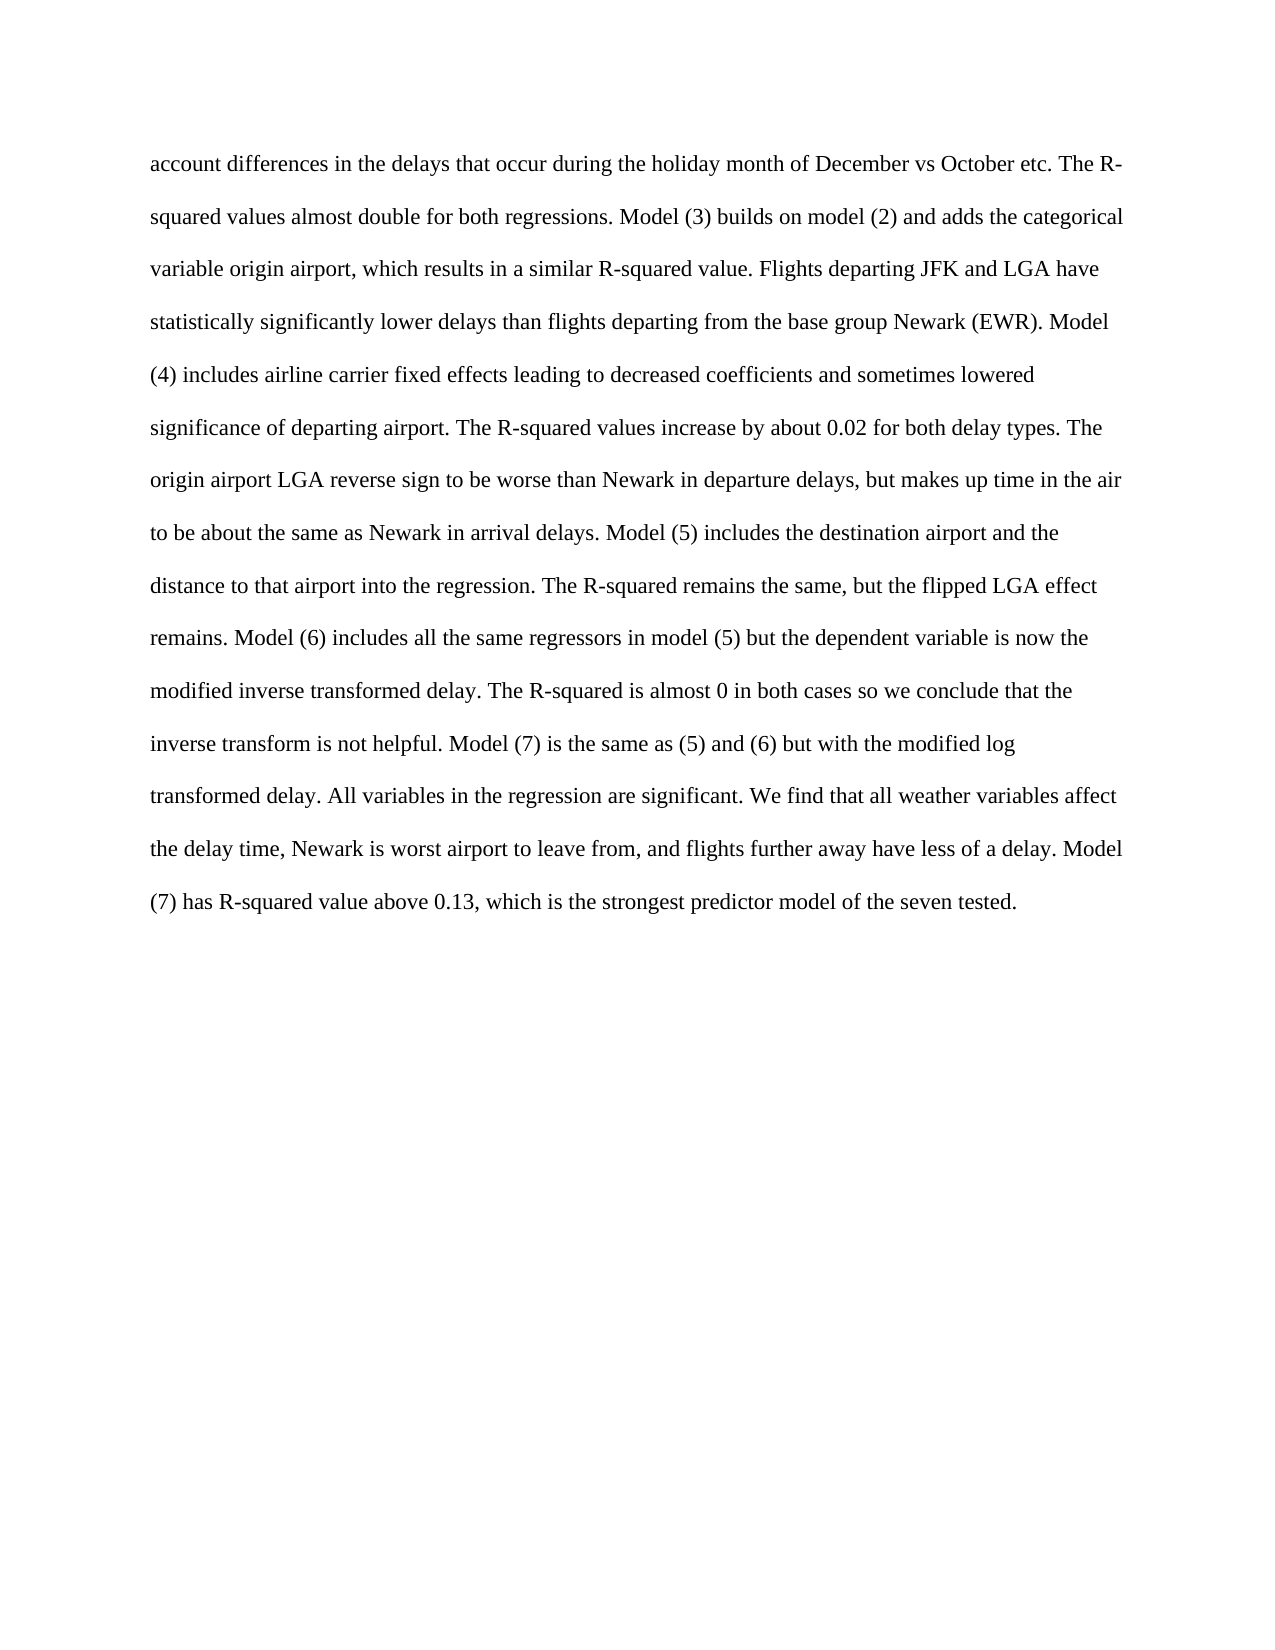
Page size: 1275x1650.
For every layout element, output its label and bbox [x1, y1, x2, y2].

text [150, 150, 1125, 914]
